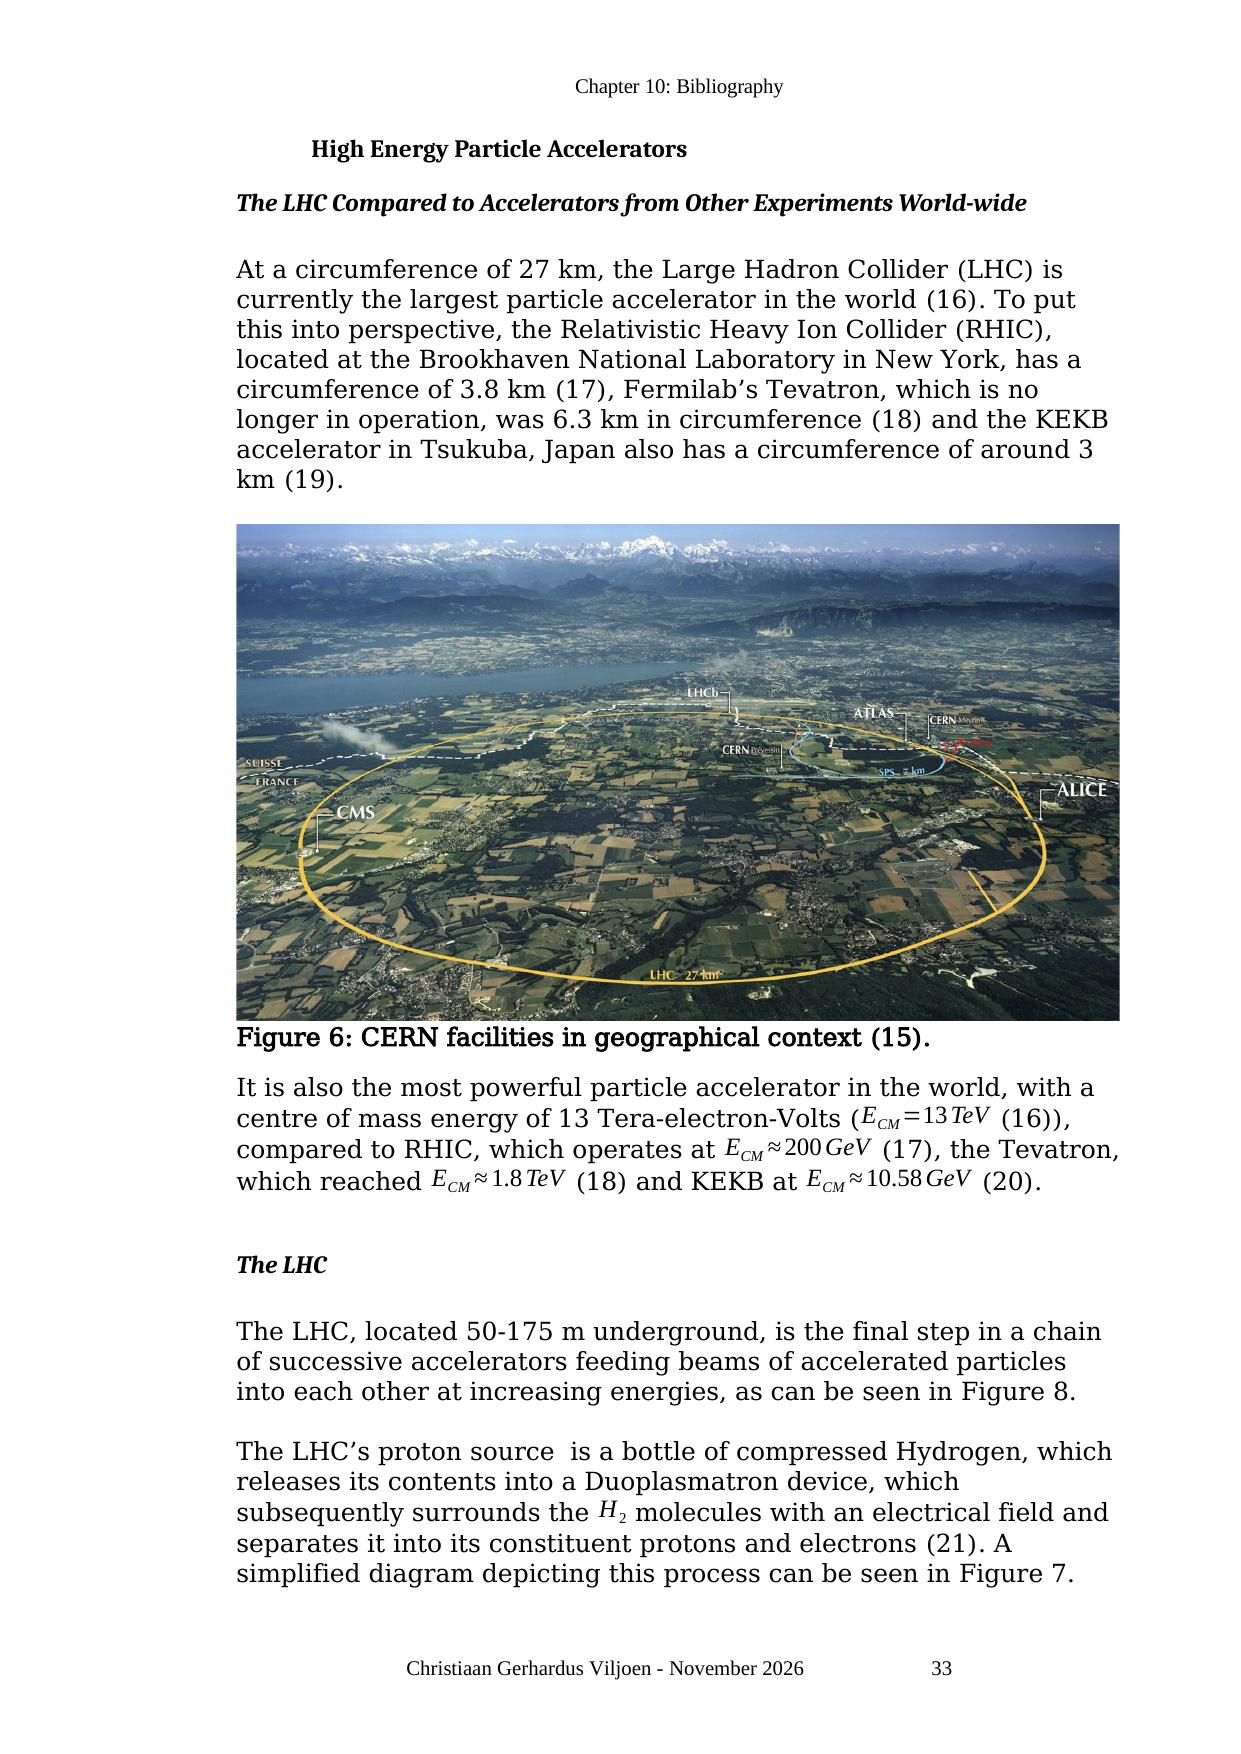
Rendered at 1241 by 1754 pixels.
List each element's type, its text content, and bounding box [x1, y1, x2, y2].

picture [236, 524, 1120, 1021]
text At a circumference of 27 km, the Large Hadron Collider (LHC) is currently the largest particle accelerator in the world . To put this into perspective, the Relativistic Heavy Ion Collider (RHIC), located at the Brookhaven National Laboratory in New York, has a circumference of 3.8 km , Fermilab’s Tevatron, which is no longer in operation, was 6.3 km in circumference and the KEKB accelerator in Tsukuba, Japan also has a circumference of around 3 km . [236, 254, 1122, 494]
text The LHC’s proton source is a bottle of compressed Hydrogen, which releases its contents into a Duoplasmatron device, which subsequently surrounds the molecules with an electrical field and separates it into its constituent protons and electrons . A simplified diagram depicting this process can be seen in Figure 8. [236, 1436, 1122, 1587]
subtitle High Energy Particle Accelerators [311, 135, 1122, 164]
text It is also the most powerful particle accelerator in the world, with a centre of mass energy of 13 Tera-electron-Volts ( ), compared to RHIC, which operates at , the Tevatron, which reached and KEKB at . [236, 1072, 1122, 1196]
text Figure 6: CERN facilities in geographical context . [236, 1021, 1122, 1051]
text The LHC, located 50-175 m underground, is the final step in a chain of successive accelerators feeding beams of accelerated particles into each other at increasing energies, as can be seen in Figure 9. [236, 1316, 1122, 1406]
subtitle The LHC Compared to Accelerators from Other Experiments World-wide [236, 189, 1122, 218]
subtitle The LHC [236, 1251, 1122, 1279]
